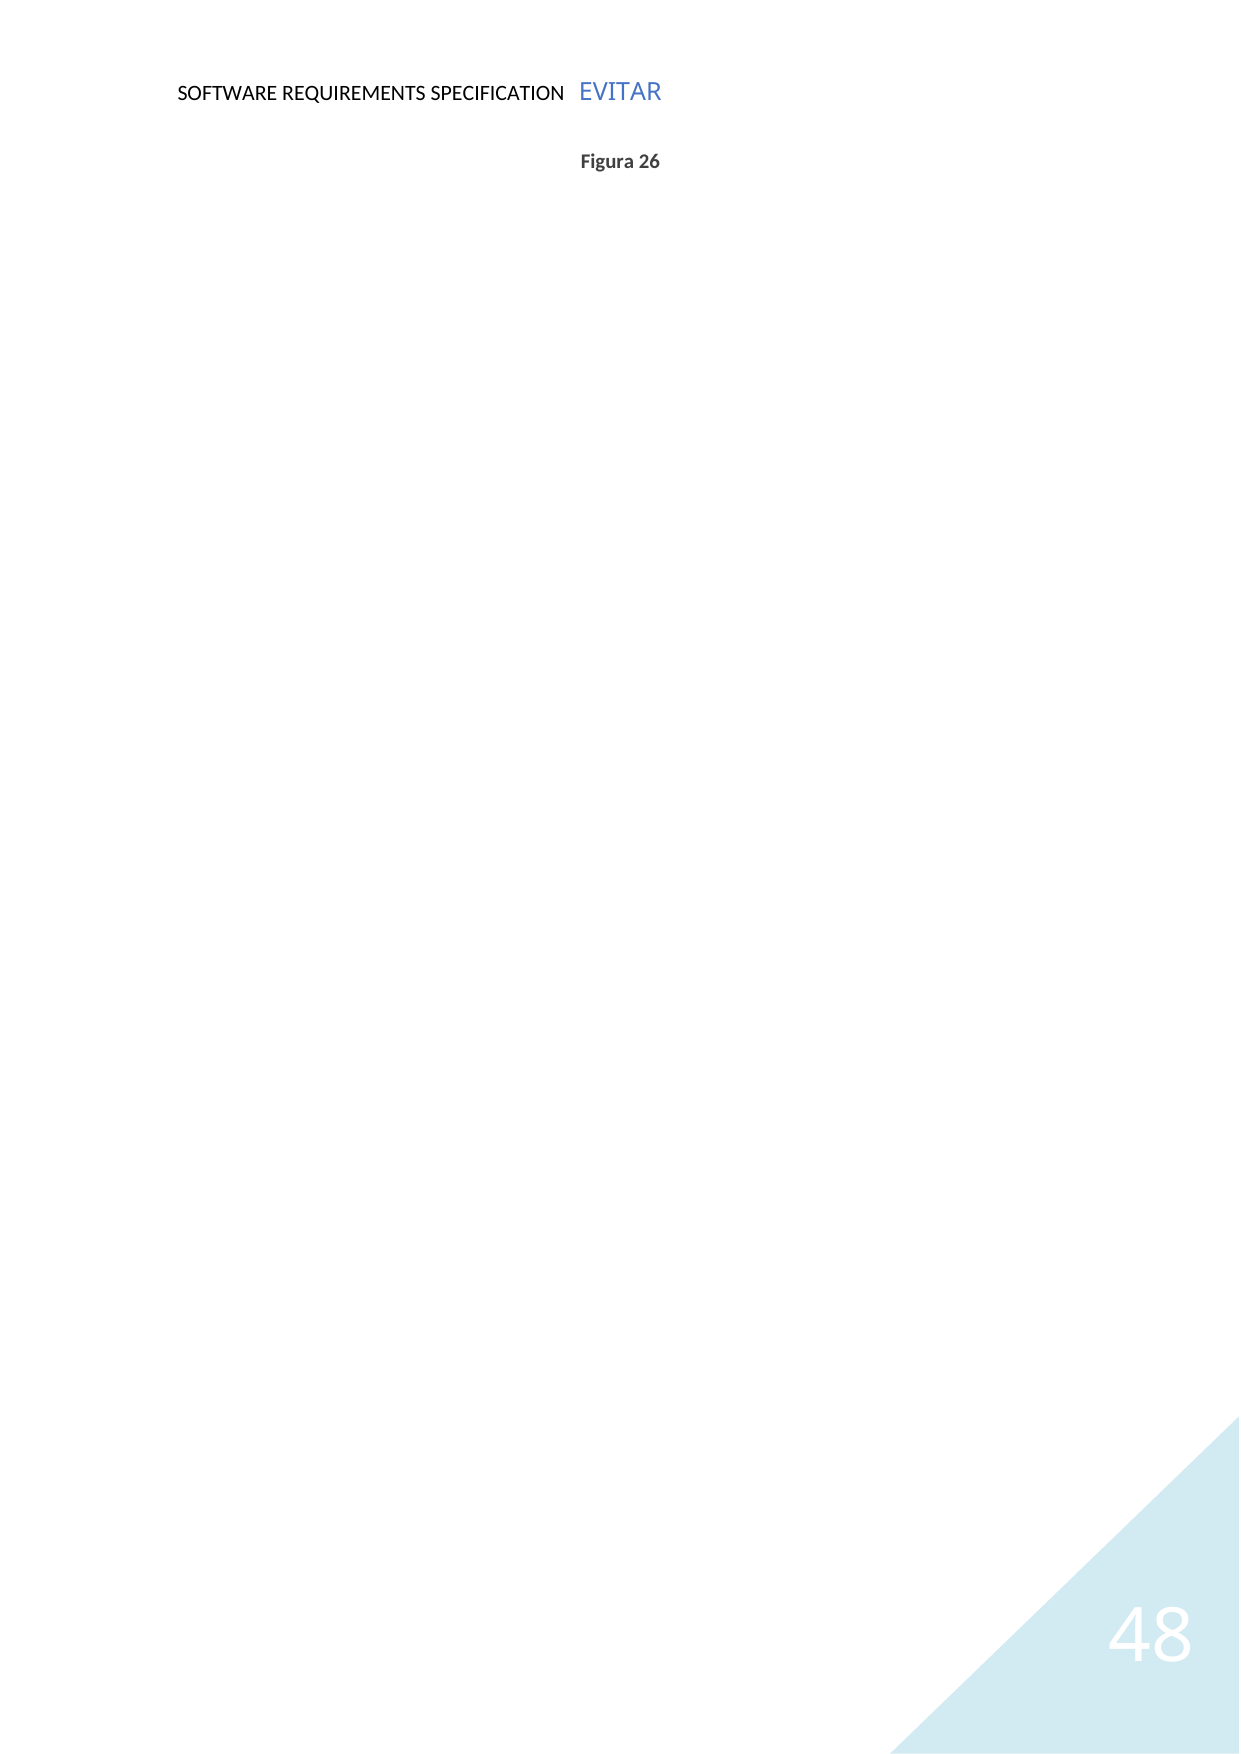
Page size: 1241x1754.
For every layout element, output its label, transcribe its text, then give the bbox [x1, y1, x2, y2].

text Figura 26 [177, 148, 1063, 174]
